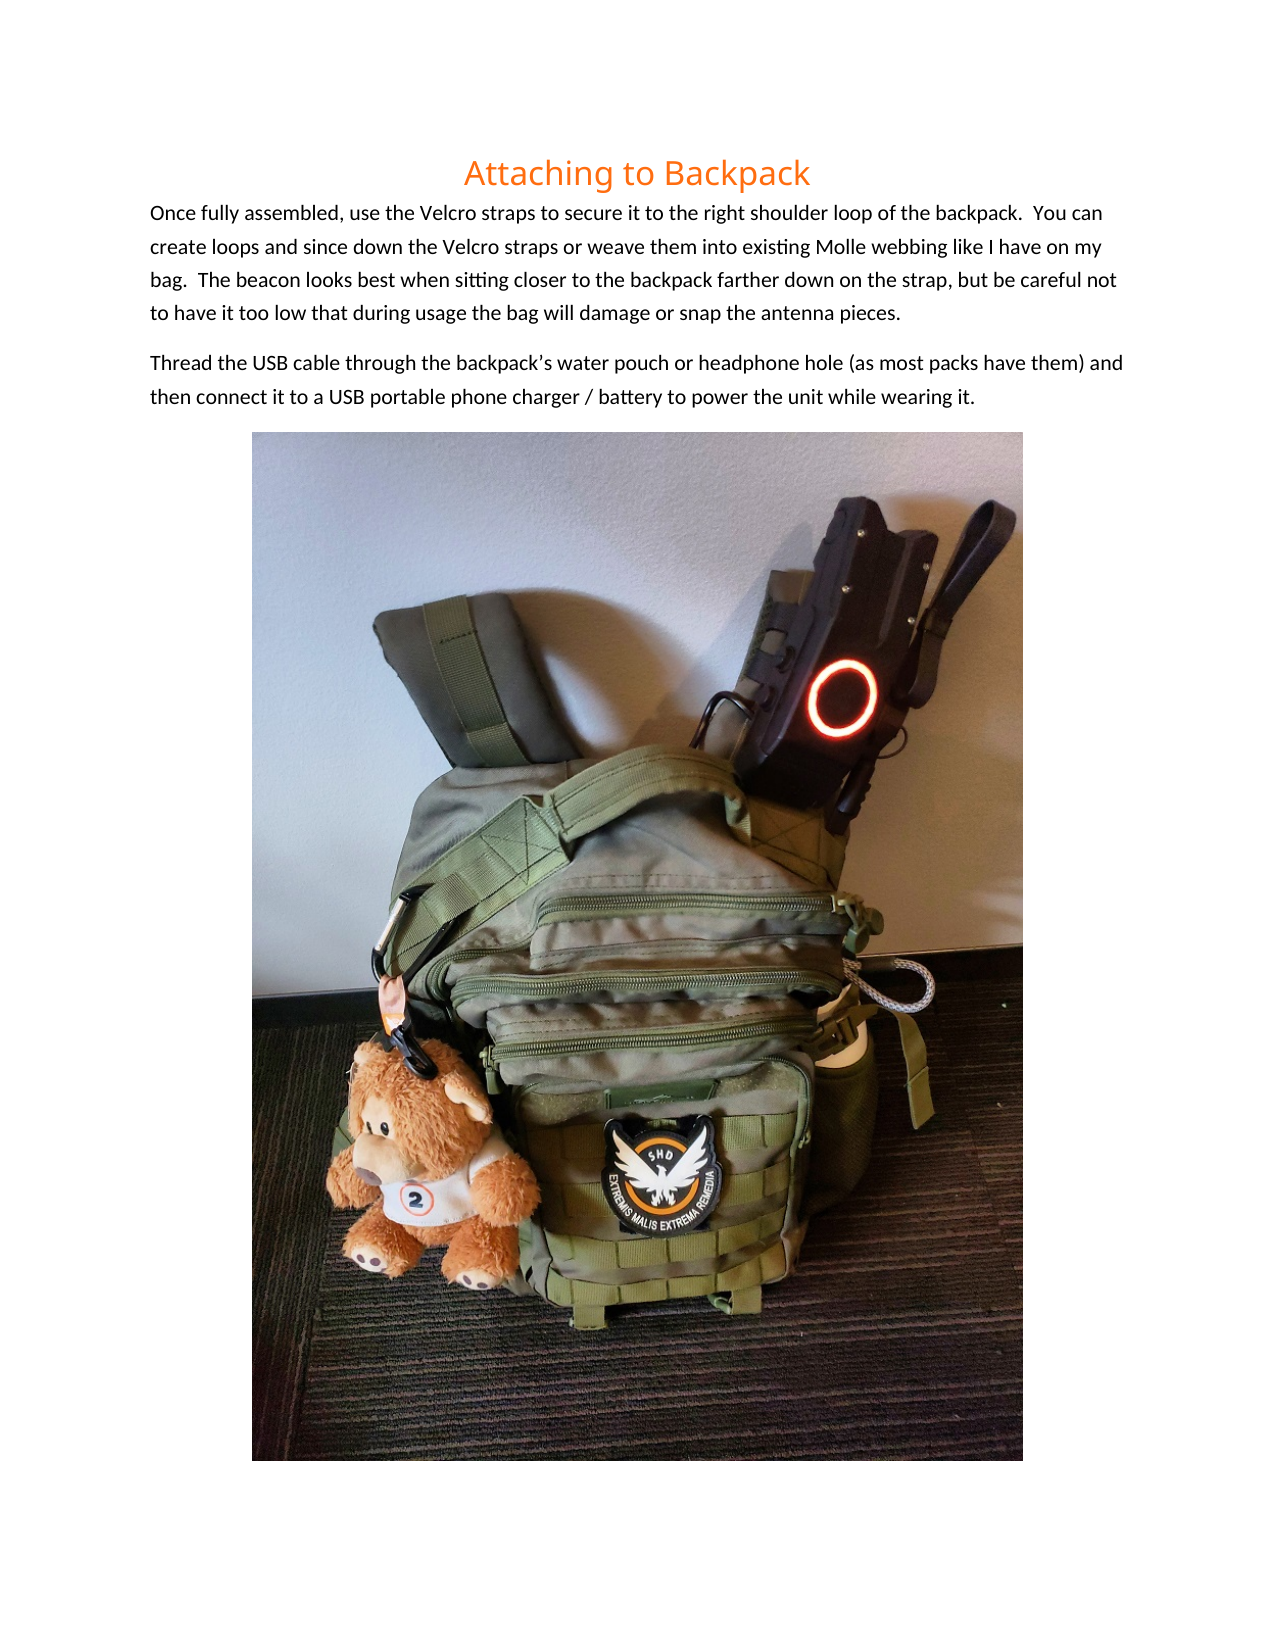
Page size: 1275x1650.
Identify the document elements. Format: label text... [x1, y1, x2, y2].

text Once fully assembled, use the Velcro straps to secure it to the right shoulder loop of the backpack. You can create loops and since down the Velcro straps or weave them into existing Molle webbing like I have on my bag. The beacon looks best when sitting closer to the backpack farther down on the strap, but be careful not to have it too low that during usage the bag will damage or snap the antenna pieces. [150, 199, 1125, 326]
subtitle Attaching to Backpack [150, 150, 1125, 195]
picture [252, 432, 1023, 1461]
text Thread the USB cable through the backpack’s water pouch or headphone hole (as most packs have them) and then connect it to a USB portable phone charger / battery to power the unit while wearing it. [150, 349, 1125, 409]
